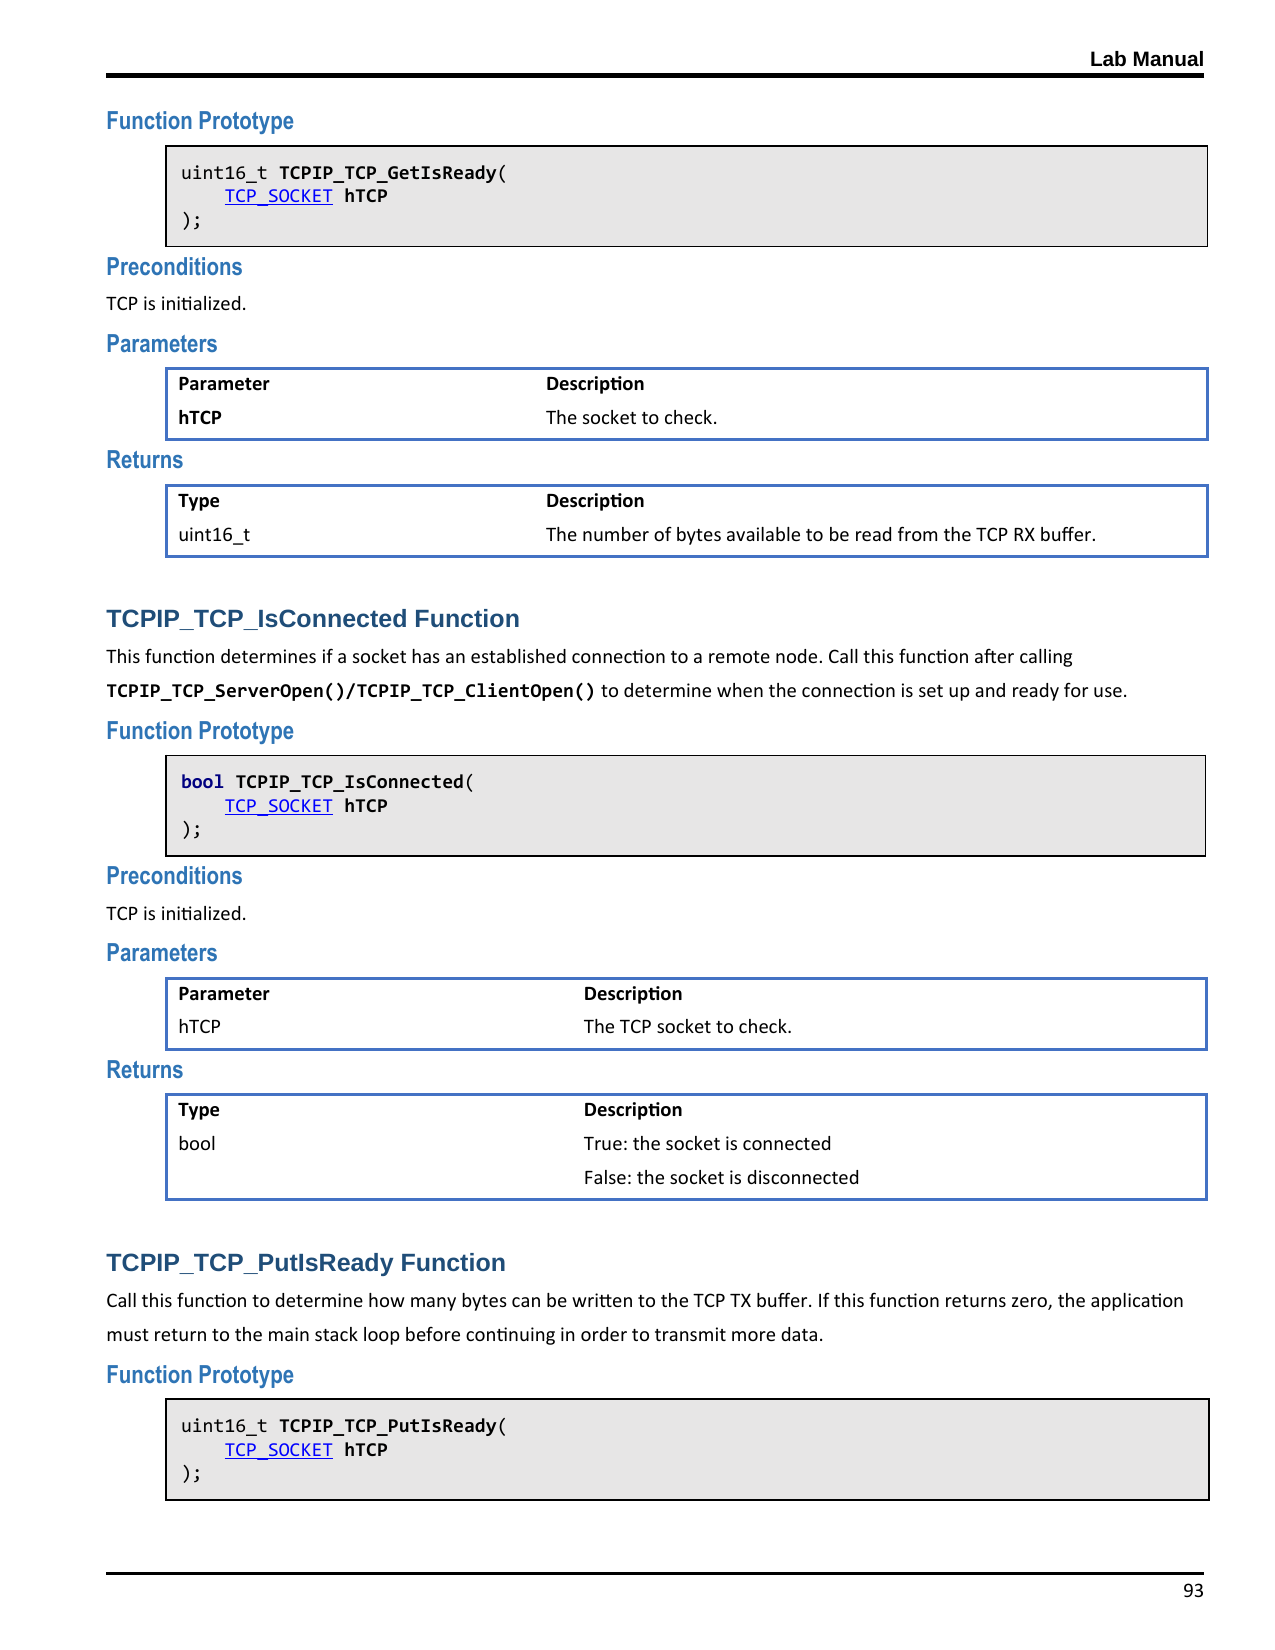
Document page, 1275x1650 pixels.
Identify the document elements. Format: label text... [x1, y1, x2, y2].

subtitle Function Prototype [106, 1359, 1204, 1388]
subtitle Preconditions [106, 252, 1204, 280]
subtitle Preconditions [106, 861, 1204, 890]
text Call this function to determine how many bytes can be written to the TCP TX buffer. If this function returns zero, the application must return to the main stack loop before continuing in order to transmit more data. [106, 1287, 1204, 1347]
table_header uint16_t TCPIP_TCP_GetIsReady( TCP_SOCKET hTCP ); [167, 147, 1207, 246]
table_header Type [168, 487, 534, 521]
subtitle Function Prototype [106, 716, 1204, 744]
table_header Parameter [168, 980, 572, 1014]
subtitle Returns [106, 1055, 1204, 1083]
table_header uint16_t TCPIP_TCP_PutIsReady( TCP_SOCKET hTCP ); [167, 1400, 1208, 1499]
table_cell hTCP [168, 1014, 572, 1047]
subtitle Parameters [106, 329, 1204, 357]
table_header Description [573, 980, 1205, 1014]
table_header Description [535, 370, 1206, 404]
subtitle Parameters [106, 938, 1204, 967]
table_header Description [573, 1096, 1205, 1130]
table_cell True: the socket is connected False: the socket is disconnected [573, 1130, 1205, 1198]
table_cell The number of bytes available to be read from the TCP RX buffer. [535, 521, 1206, 554]
table_header Type [168, 1096, 572, 1130]
table_cell The socket to check. [535, 404, 1206, 438]
subtitle TCPIP_TCP_PutIsReady Function [106, 1248, 1204, 1277]
text This function determines if a socket has an established connection to a remote node. Call this function after calling TCPIP_TCP_ServerOpen()/TCPIP_TCP_ClientOpen() to determine when the connection is set up and ready for use. [106, 643, 1204, 703]
table_header Parameter [168, 370, 534, 404]
table_cell The TCP socket to check. [573, 1014, 1205, 1047]
table_cell bool [168, 1130, 572, 1198]
subtitle Function Prototype [106, 106, 1204, 135]
table_cell uint16_t [168, 521, 534, 554]
table_header Description [535, 487, 1206, 521]
subtitle Returns [106, 445, 1204, 474]
table_cell hTCP [168, 404, 534, 438]
text TCP is initialized. [106, 290, 1204, 316]
table_header bool TCPIP_TCP_IsConnected( TCP_SOCKET hTCP ); [167, 756, 1205, 855]
text TCP is initialized. [106, 900, 1204, 925]
subtitle TCPIP_TCP_IsConnected Function [106, 604, 1204, 633]
